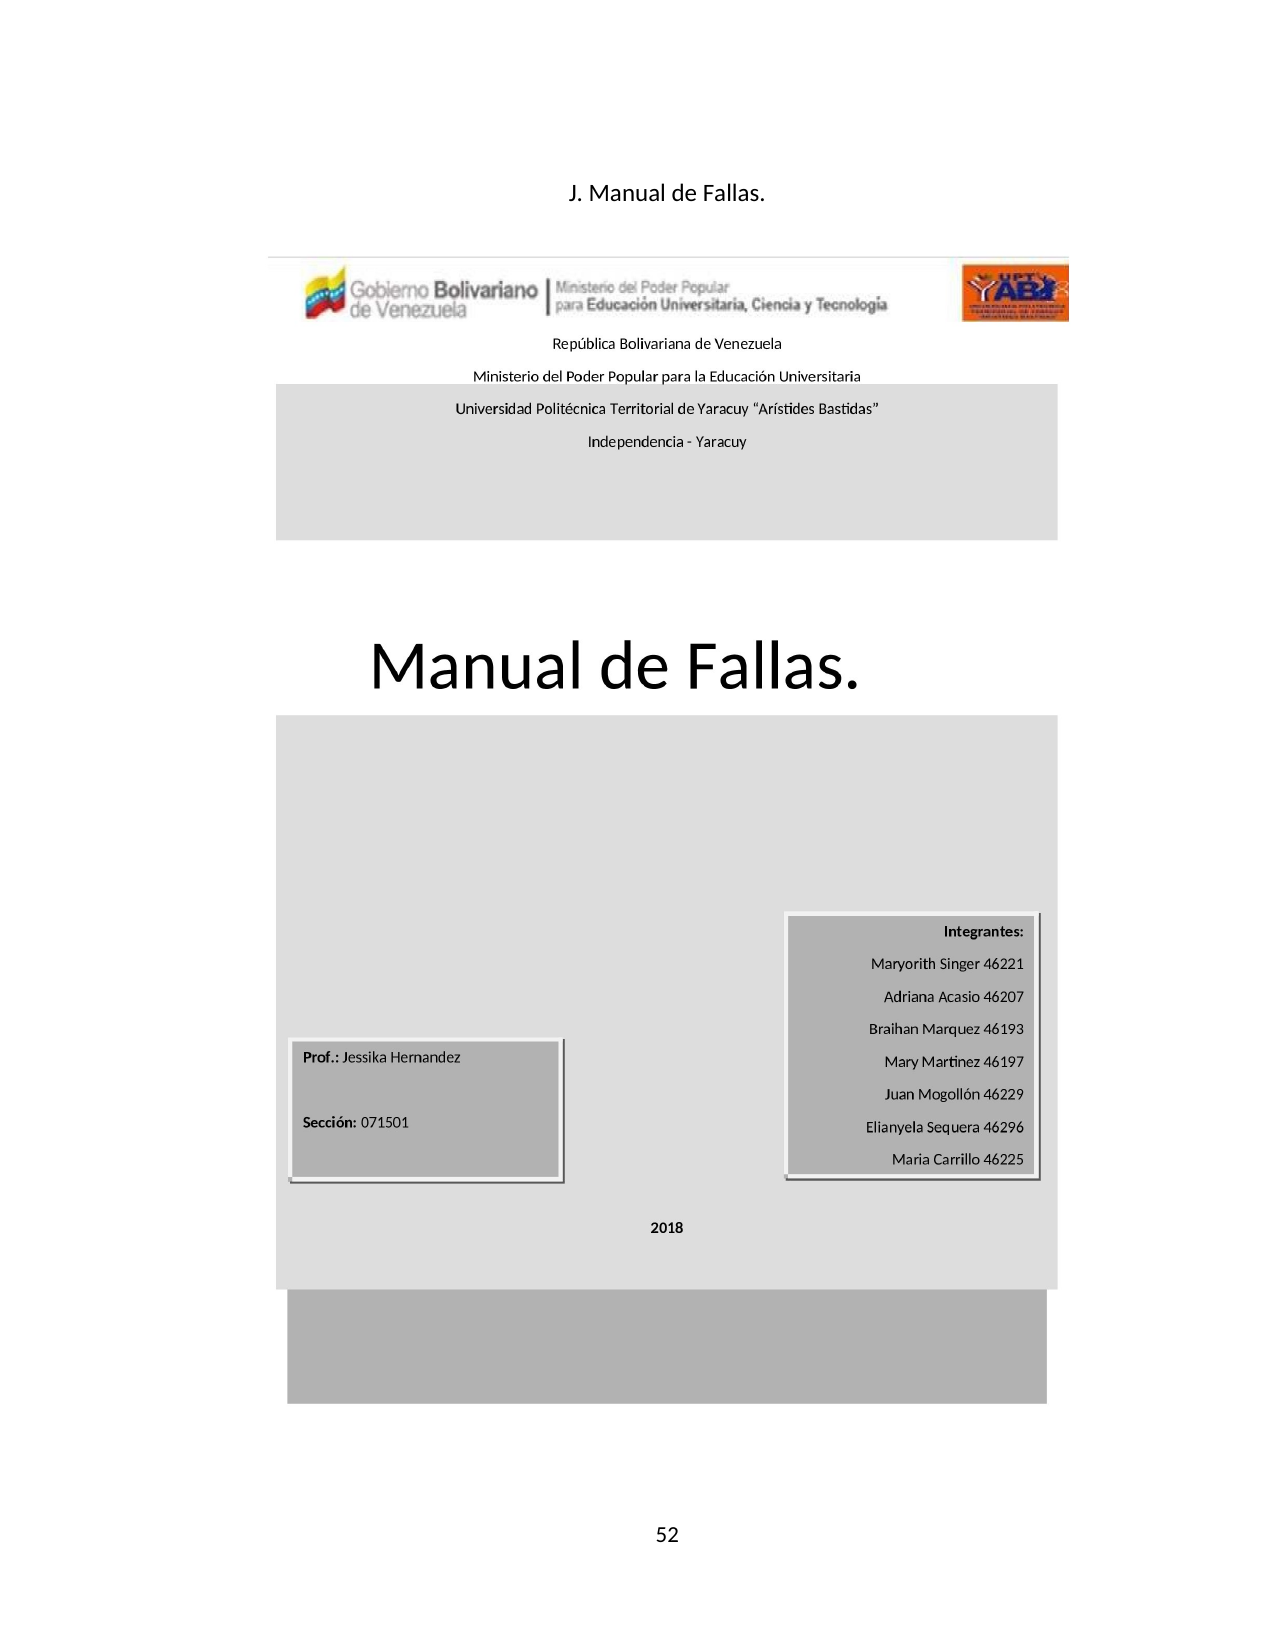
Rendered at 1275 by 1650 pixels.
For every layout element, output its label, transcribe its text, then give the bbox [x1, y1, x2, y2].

text J. Manual de Fallas. [236, 177, 1098, 208]
picture [236, 226, 1098, 1446]
